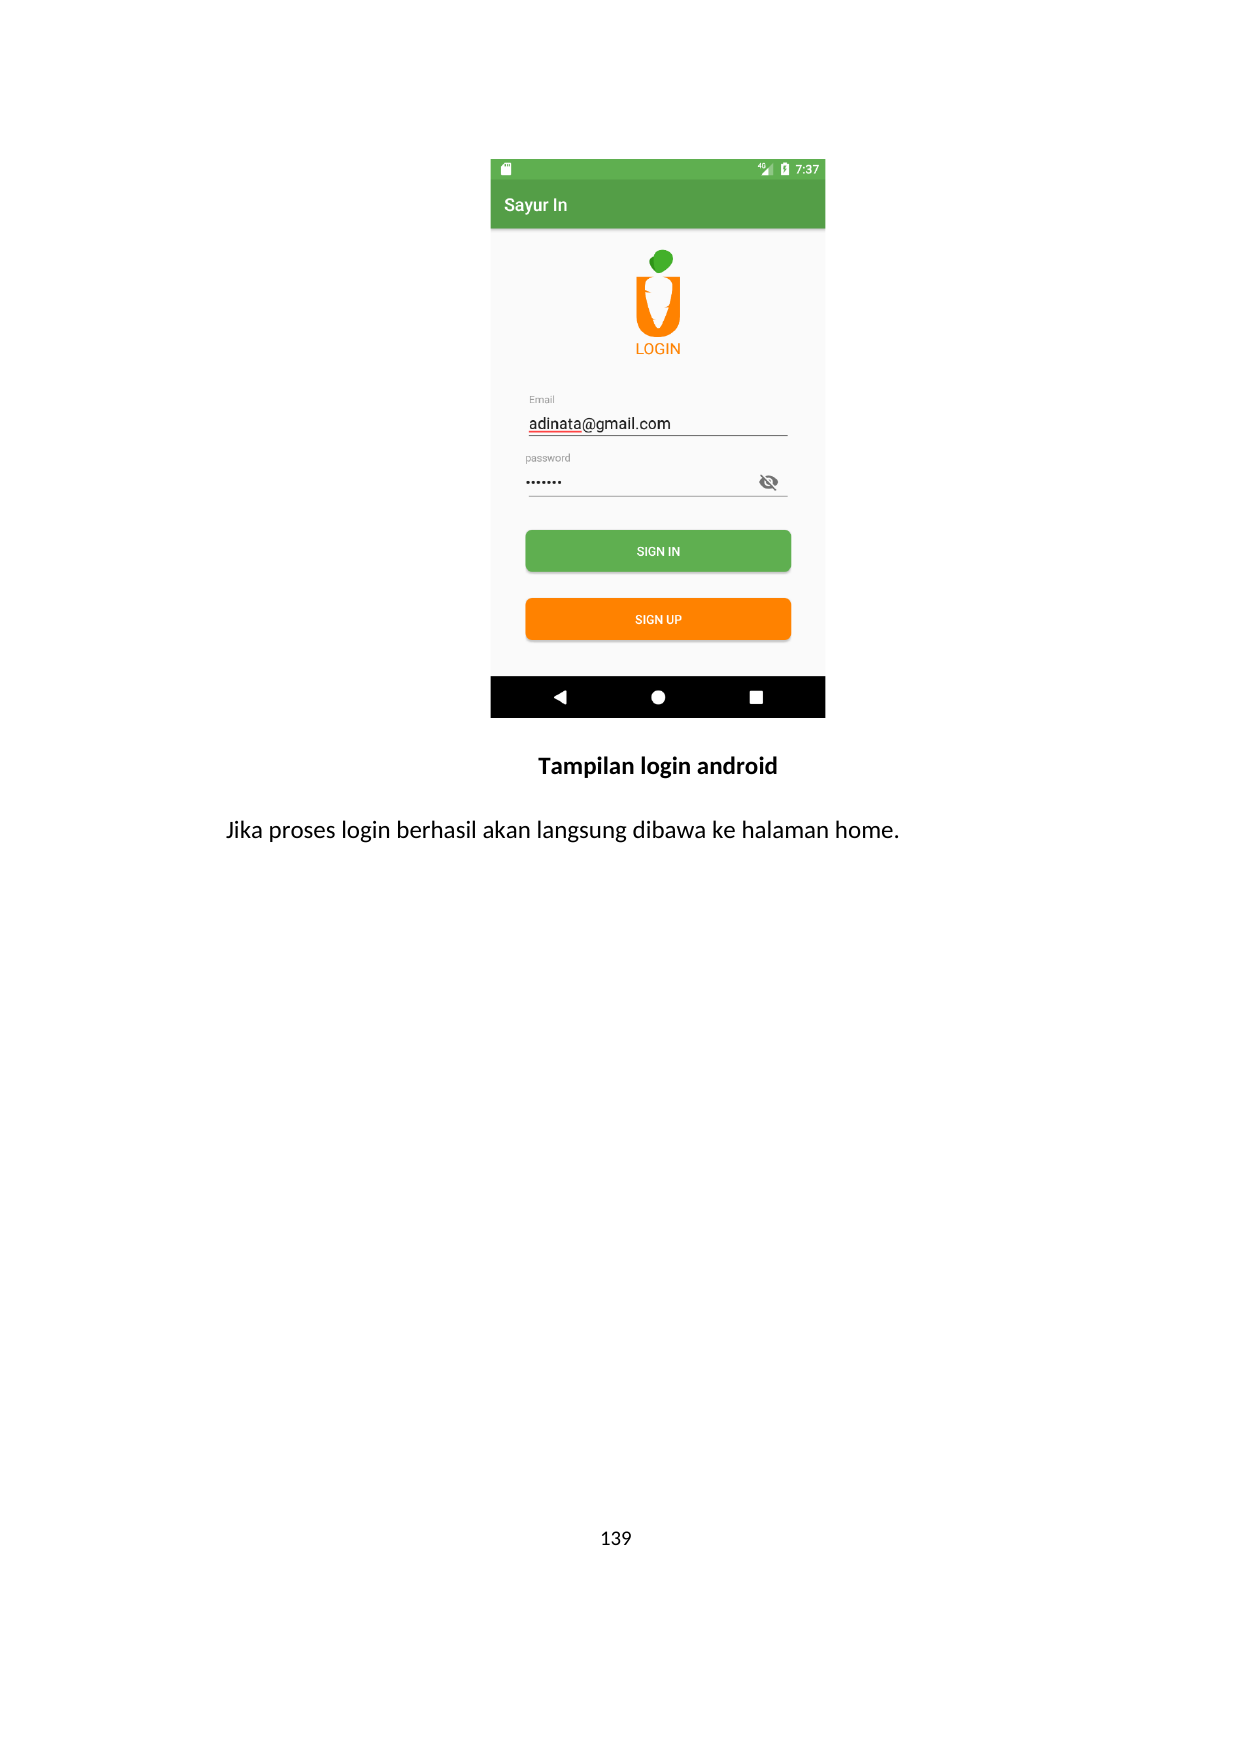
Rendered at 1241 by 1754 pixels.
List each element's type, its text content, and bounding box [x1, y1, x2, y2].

picture [490, 159, 826, 718]
text Jika proses login berhasil akan langsung dibawa ke halaman home. [226, 814, 1090, 844]
text Tampilan login android [226, 750, 1090, 781]
